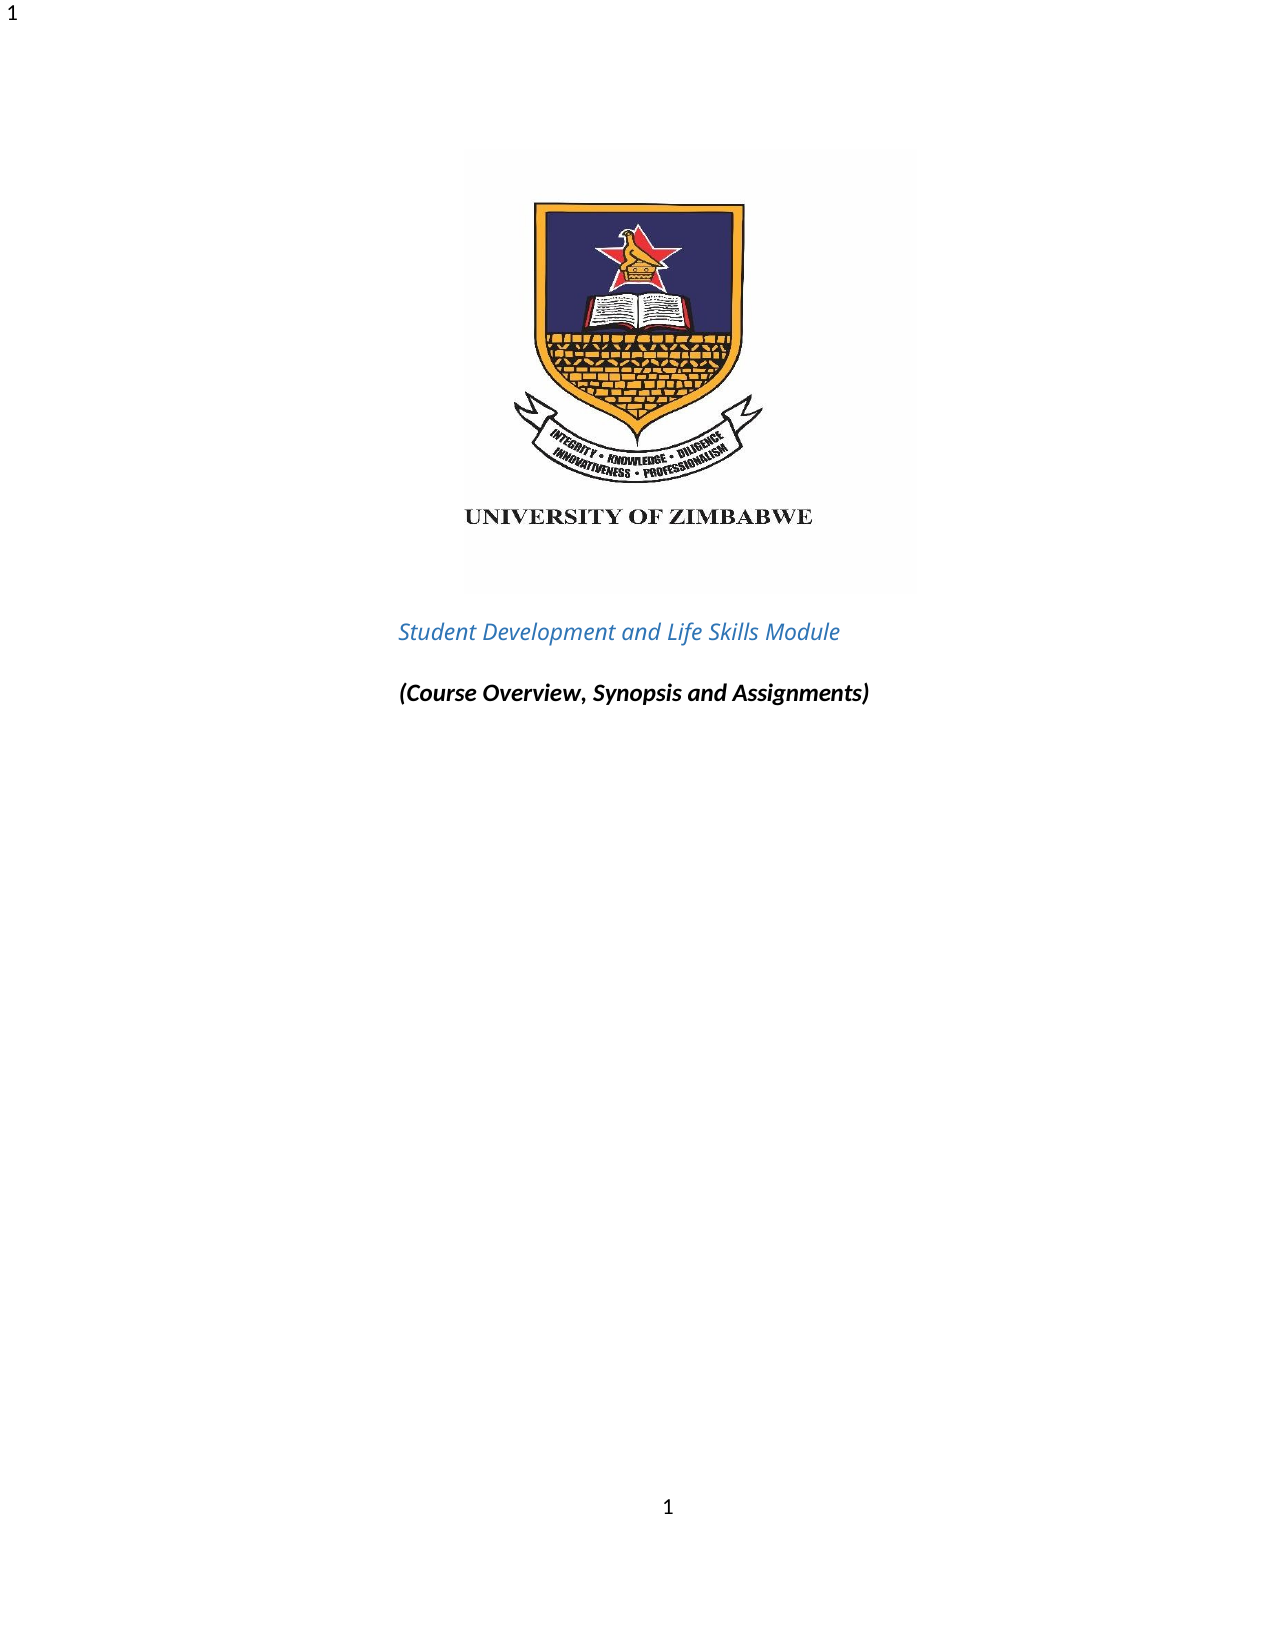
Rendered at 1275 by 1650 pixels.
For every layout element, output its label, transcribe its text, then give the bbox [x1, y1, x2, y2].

subtitle Student Development and Life Skills Module [398, 616, 1204, 647]
text (Course Overview, Synopsis and Assignments) [399, 677, 1204, 707]
picture [464, 149, 917, 594]
